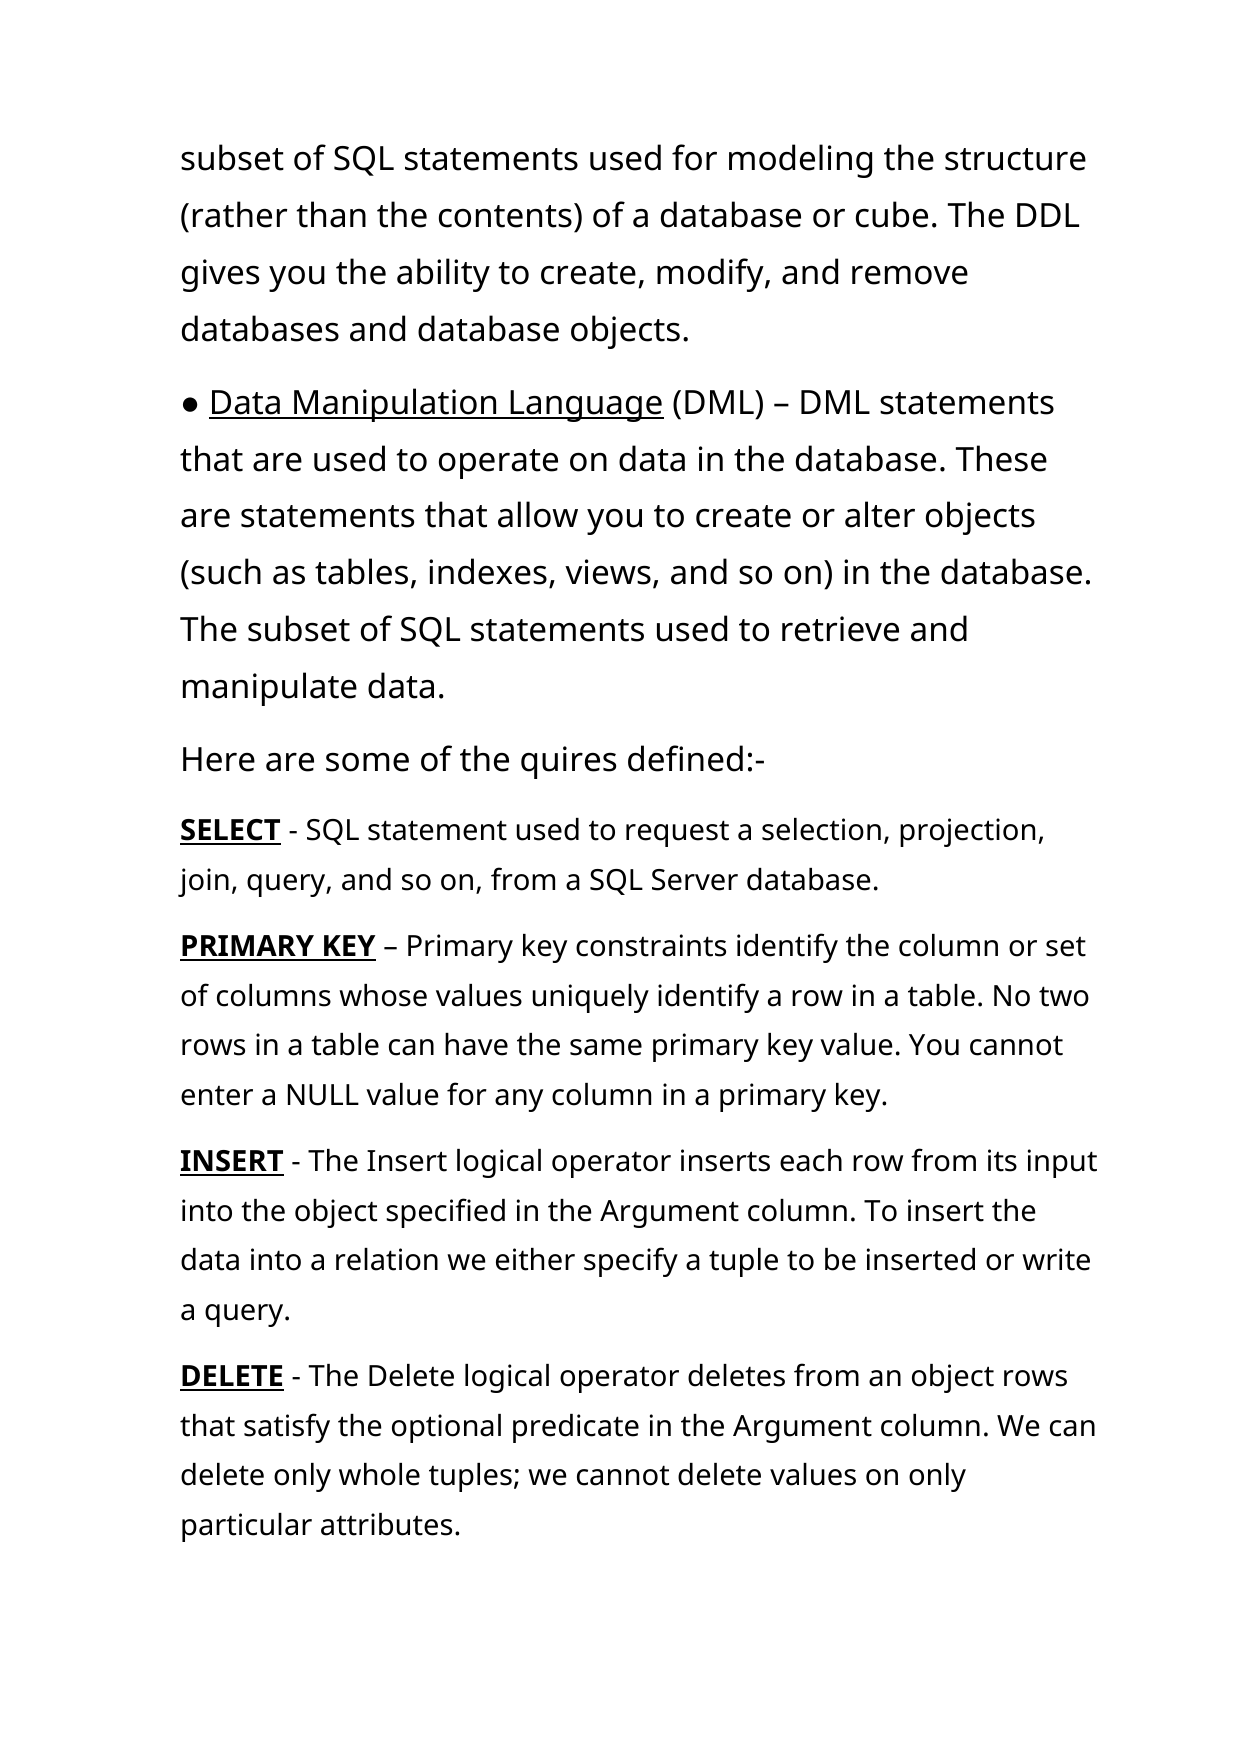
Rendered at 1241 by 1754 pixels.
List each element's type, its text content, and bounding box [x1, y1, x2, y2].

text PRIMARY KEY – Primary key constraints identify the column or set of columns whose values uniquely identify a row in a table. No two rows in a table can have the same primary key value. You cannot enter a NULL value for any column in a primary key. [180, 925, 1105, 1114]
text DELETE - The Delete logical operator deletes from an object rows that satisfy the optional predicate in the Argument column. We can delete only whole tuples; we cannot delete values on only particular attributes. [180, 1355, 1105, 1544]
text ● Data Manipulation Language (DML) – DML statements that are used to operate on data in the database. These are statements that allow you to create or alter objects (such as tables, indexes, views, and so on) in the database. The subset of SQL statements used to retrieve and manipulate data. [180, 379, 1105, 708]
text Here are some of the quires defined:- [180, 736, 1105, 781]
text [180, 135, 1105, 351]
text SELECT - SQL statement used to request a selection, projection, join, query, and so on, from a SQL Server database. [180, 809, 1105, 899]
text INSERT - The Insert logical operator inserts each row from its input into the object specified in the Argument column. To insert the data into a relation we either specify a tuple to be inserted or write a query. [180, 1140, 1105, 1329]
